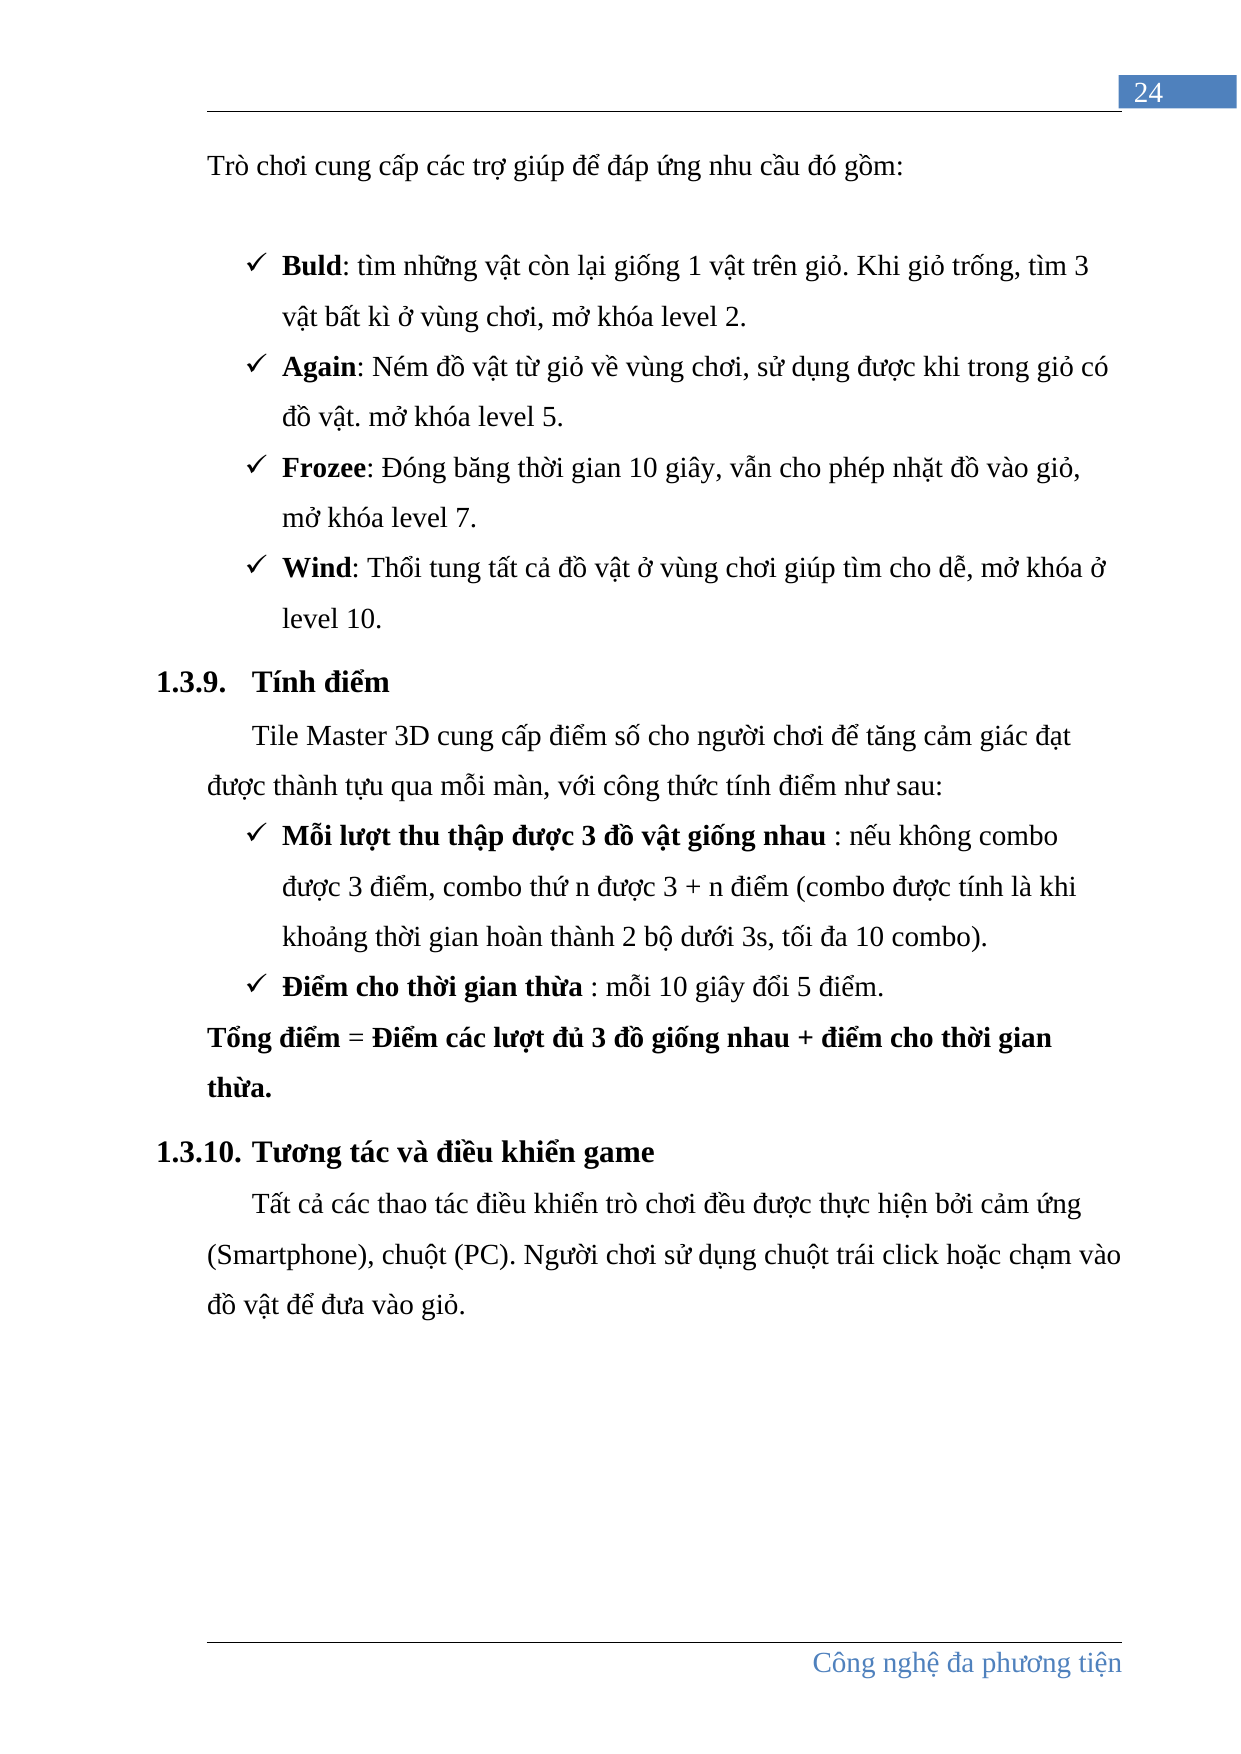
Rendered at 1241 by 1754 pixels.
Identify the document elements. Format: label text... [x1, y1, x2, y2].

list Mỗi lượt thu thập được 3 đồ vật giống nhau : nếu không combo được 3 điểm, combo thứ n được 3 + n điểm (combo được tính là khi khoảng thời gian hoàn thành 2 bộ dưới 3s, tối đa 10 combo). [244, 818, 1122, 952]
text Trò chơi cung cấp các trợ giúp để đáp ứng nhu cầu đó gồm: [207, 148, 1122, 181]
subtitle Tương tác và điều khiển game [156, 1133, 1122, 1169]
text Tổng điểm = Điểm các lượt đủ 3 đồ giống nhau + điểm cho thời gian thừa. [207, 1020, 1122, 1103]
text Tile Master 3D cung cấp điểm số cho người chơi để tăng cảm giác đạt được thành tựu qua mỗi màn, với công thức tính điểm như sau: [207, 718, 1122, 801]
list Điểm cho thời gian thừa : mỗi 10 giây đổi 5 điểm. [244, 969, 1122, 1003]
list Again: Ném đồ vật từ giỏ về vùng chơi, sử dụng được khi trong giỏ có đồ vật. mở khóa level 5. [244, 349, 1122, 433]
text Tất cả các thao tác điều khiển trò chơi đều được thực hiện bởi cảm ứng (Smartphone), chuột (PC). Người chơi sử dụng chuột trái click hoặc chạm vào đồ vật để đưa vào giỏ. [207, 1187, 1122, 1321]
list Frozee: Đóng băng thời gian 10 giây, vẫn cho phép nhặt đồ vào giỏ, mở khóa level 7. [244, 450, 1122, 534]
subtitle Tính điểm [156, 664, 1122, 700]
list Buld: tìm những vật còn lại giống 1 vật trên giỏ. Khi giỏ trống, tìm 3 vật bất kì ở vùng chơi, mở khóa level 2. [244, 248, 1122, 332]
list Wind: Thổi tung tất cả đồ vật ở vùng chơi giúp tìm cho dễ, mở khóa ở level 10. [244, 551, 1122, 634]
